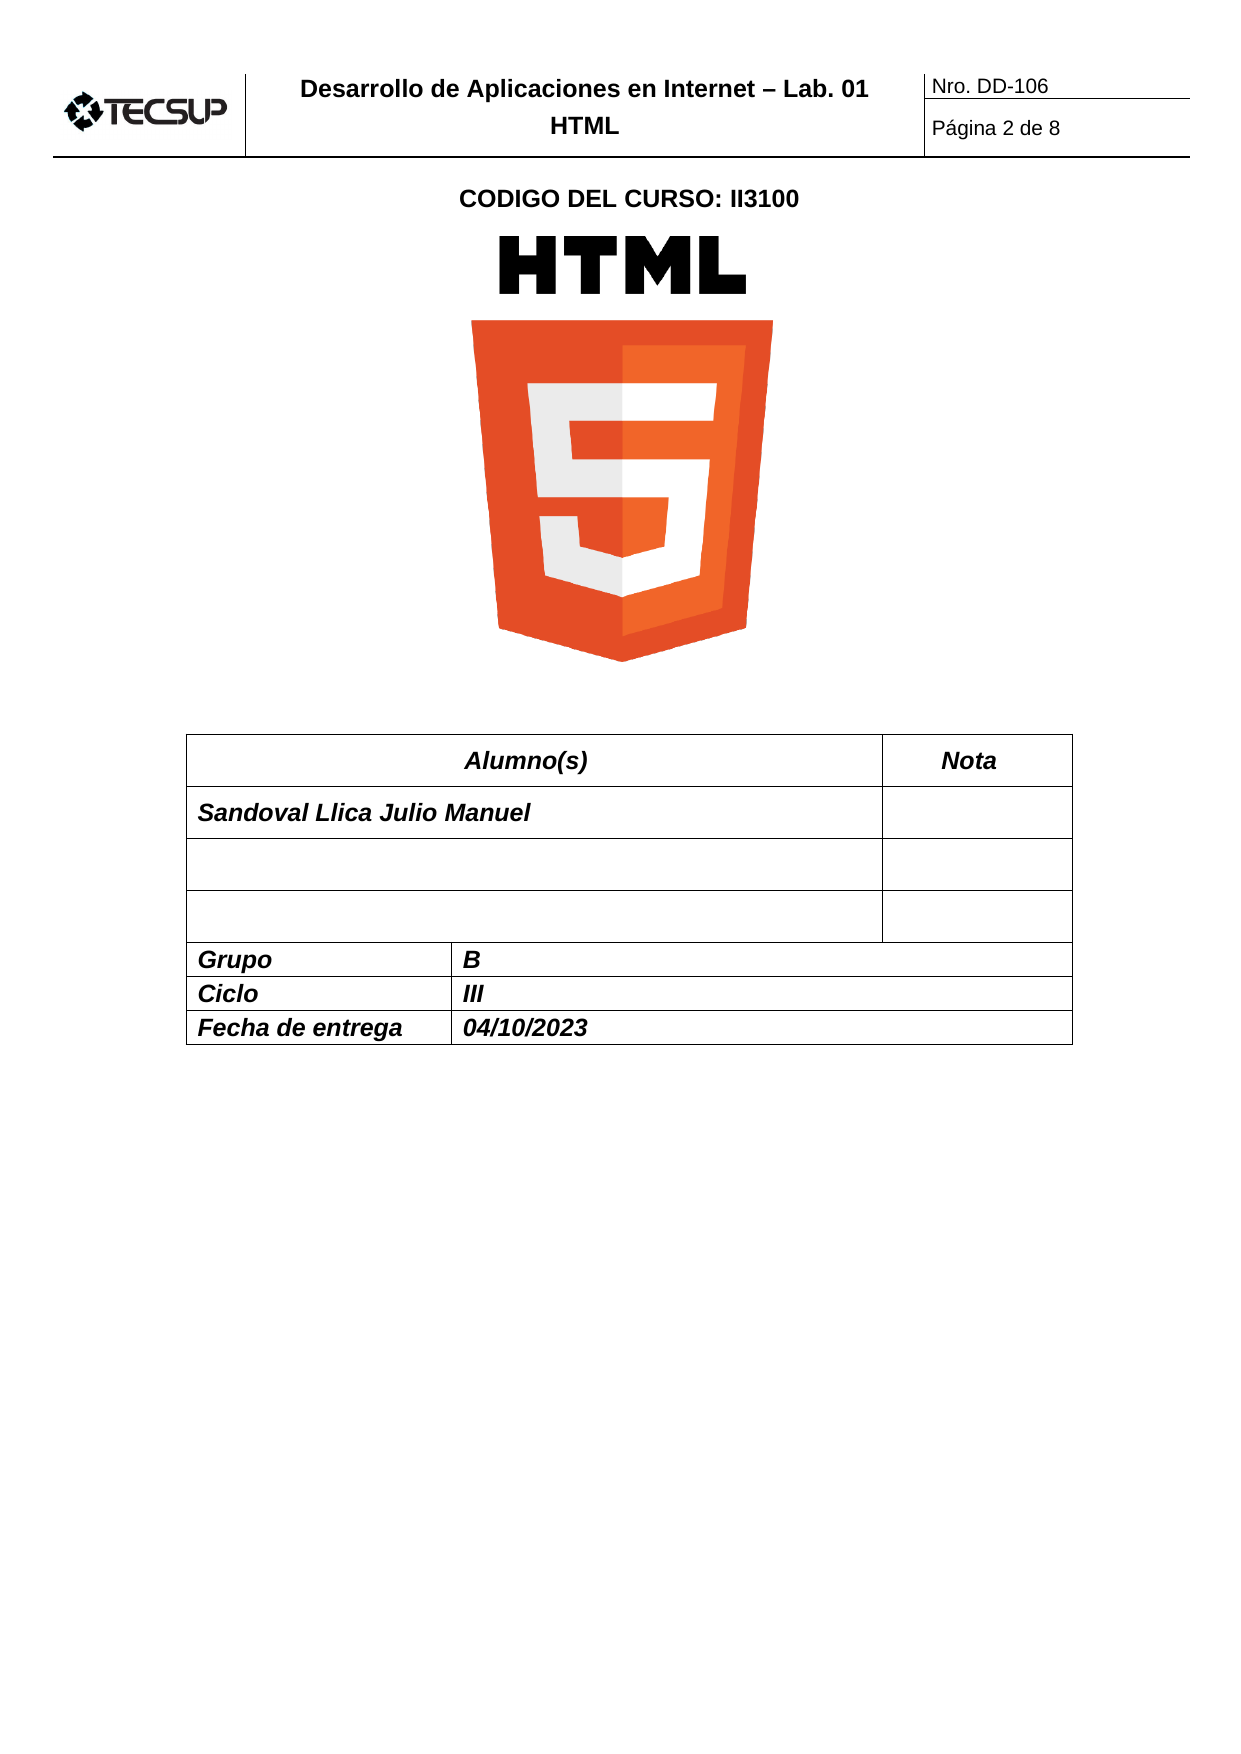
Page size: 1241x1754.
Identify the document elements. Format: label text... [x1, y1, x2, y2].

table_cell III [452, 977, 1072, 1010]
picture [409, 236, 835, 662]
table_header Nota [883, 735, 1072, 786]
table_cell [883, 787, 1072, 838]
table_header Alumno(s) [187, 735, 882, 786]
table_cell [187, 839, 882, 890]
table_cell B [452, 943, 1072, 976]
text CODIGO DEL CURSO: II3100 [112, 184, 1146, 213]
table_cell 04/10/2023 [452, 1011, 1072, 1044]
table_cell Fecha de entrega [187, 1011, 451, 1044]
table_cell Sandoval Llica Julio Manuel [187, 787, 882, 838]
table_cell Ciclo [187, 977, 451, 1010]
table_cell [883, 839, 1072, 890]
table_cell [187, 891, 882, 942]
table_cell [883, 891, 1072, 942]
picture [60, 90, 232, 140]
table_cell Grupo [187, 943, 451, 976]
